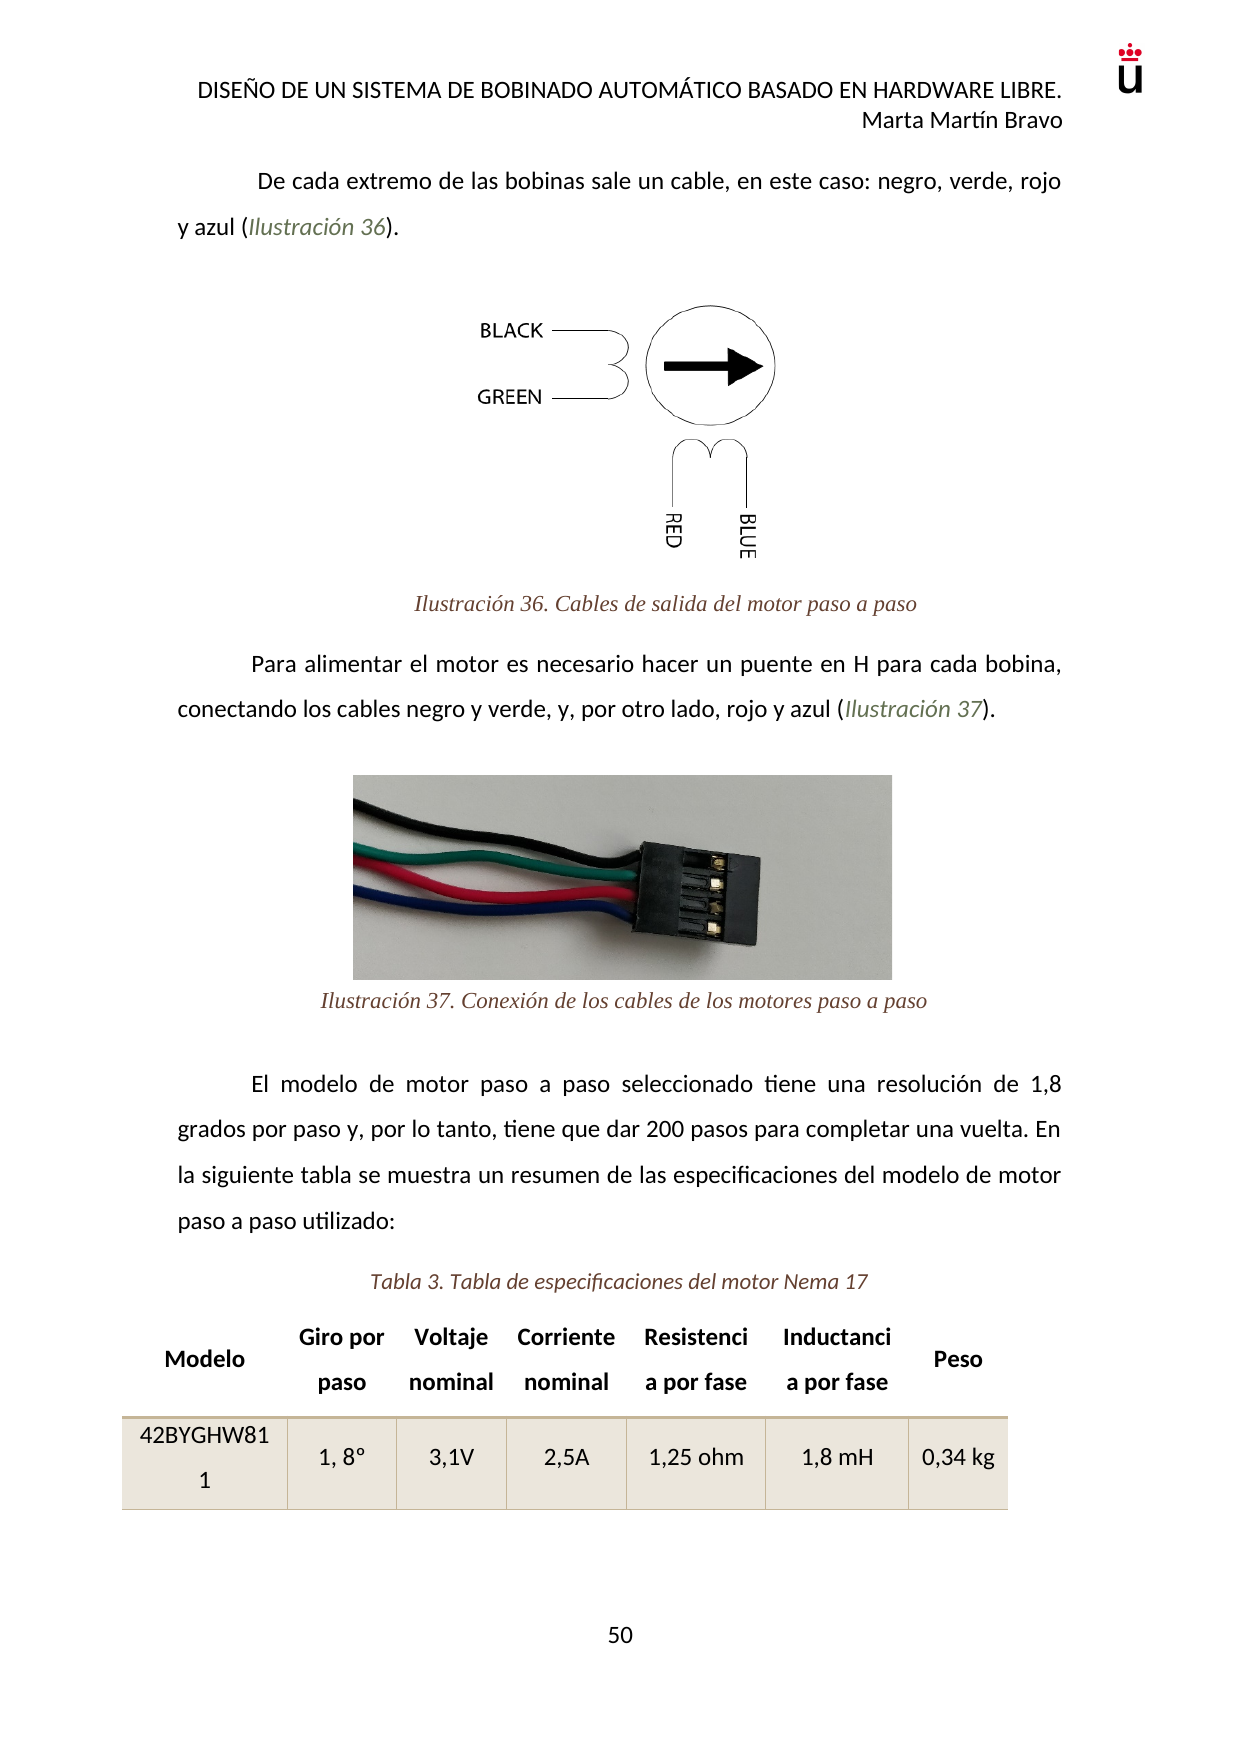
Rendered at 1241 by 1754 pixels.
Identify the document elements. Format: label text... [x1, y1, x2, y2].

picture [1118, 43, 1146, 95]
table_cell 42BYGHW811 [122, 1419, 287, 1509]
table_cell 2,5A [507, 1419, 626, 1509]
text El modelo de motor paso a paso seleccionado tiene una resolución de 1,8 grados por paso y, por lo tanto, tiene que dar 200 pasos para completar una vuelta. En la siguiente tabla se muestra un resumen de las especificaciones del modelo de motor paso a paso utilizado: [177, 1068, 1063, 1236]
table_cell 0,34 kg [909, 1419, 1008, 1509]
picture [353, 775, 893, 980]
table_header Resistencia por fase [627, 1316, 766, 1416]
text De cada extremo de las bobinas sale un cable, en este caso: negro, verde, rojo y azul (Ilustración 32). [177, 165, 1063, 242]
text Tabla 3. Tabla de especificaciones del motor Nema 17 [177, 1267, 1063, 1296]
table_header Giro por paso [287, 1316, 397, 1416]
table_header Corriente nominal [506, 1316, 627, 1416]
table_cell 3,1V [397, 1419, 506, 1509]
table_cell 1,8 mH [766, 1419, 908, 1509]
text Para alimentar el motor es necesario hacer un puente en H para cada bobina, conectando los cables negro y verde, y, por otro lado, rojo y azul (Ilustración 26). [177, 648, 1063, 724]
picture [425, 274, 879, 582]
table_header Peso [909, 1316, 1008, 1416]
table_header Modelo [122, 1316, 287, 1416]
table_header Voltaje nominal [397, 1316, 506, 1416]
table_header Inductancia por fase [766, 1316, 909, 1416]
table_cell 1,25 ohm [627, 1419, 765, 1509]
table_cell 1, 8º [288, 1419, 396, 1509]
